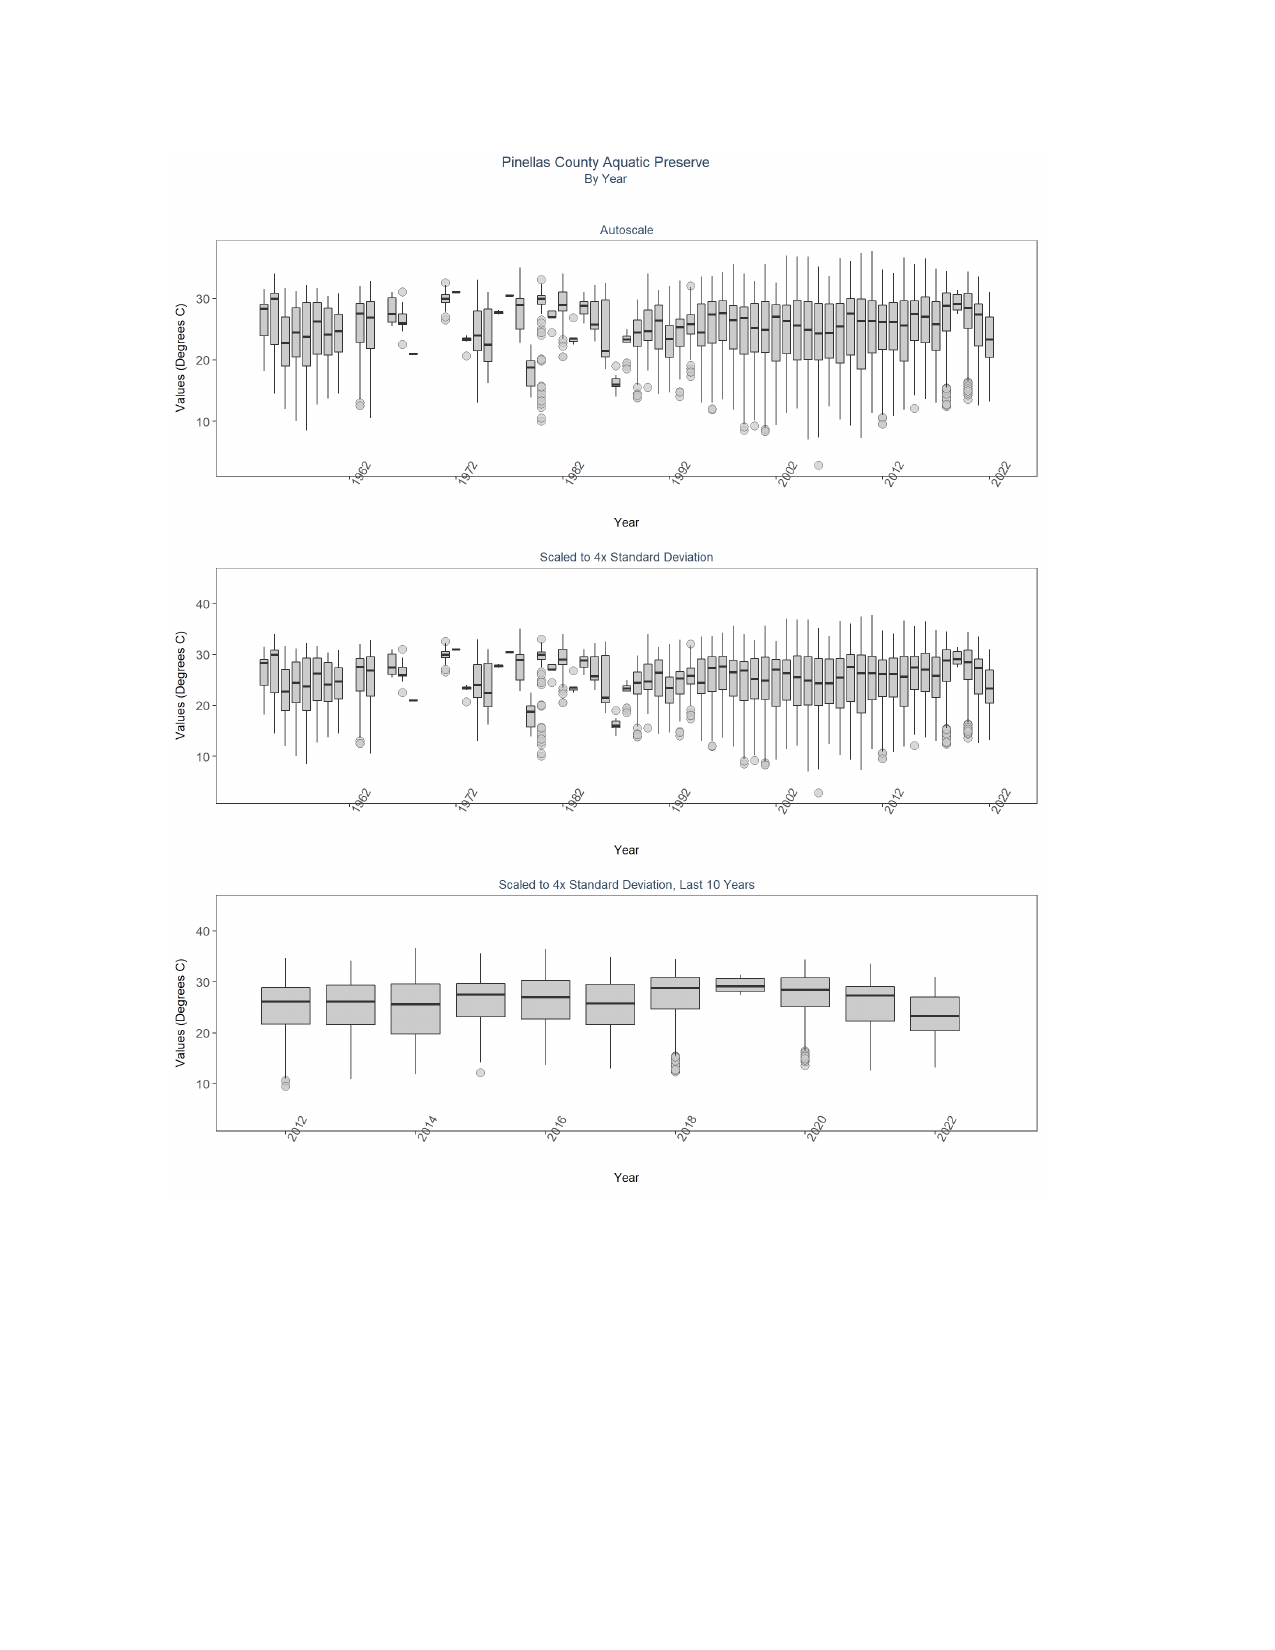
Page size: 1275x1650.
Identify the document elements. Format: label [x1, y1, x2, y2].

picture [168, 150, 1044, 1200]
